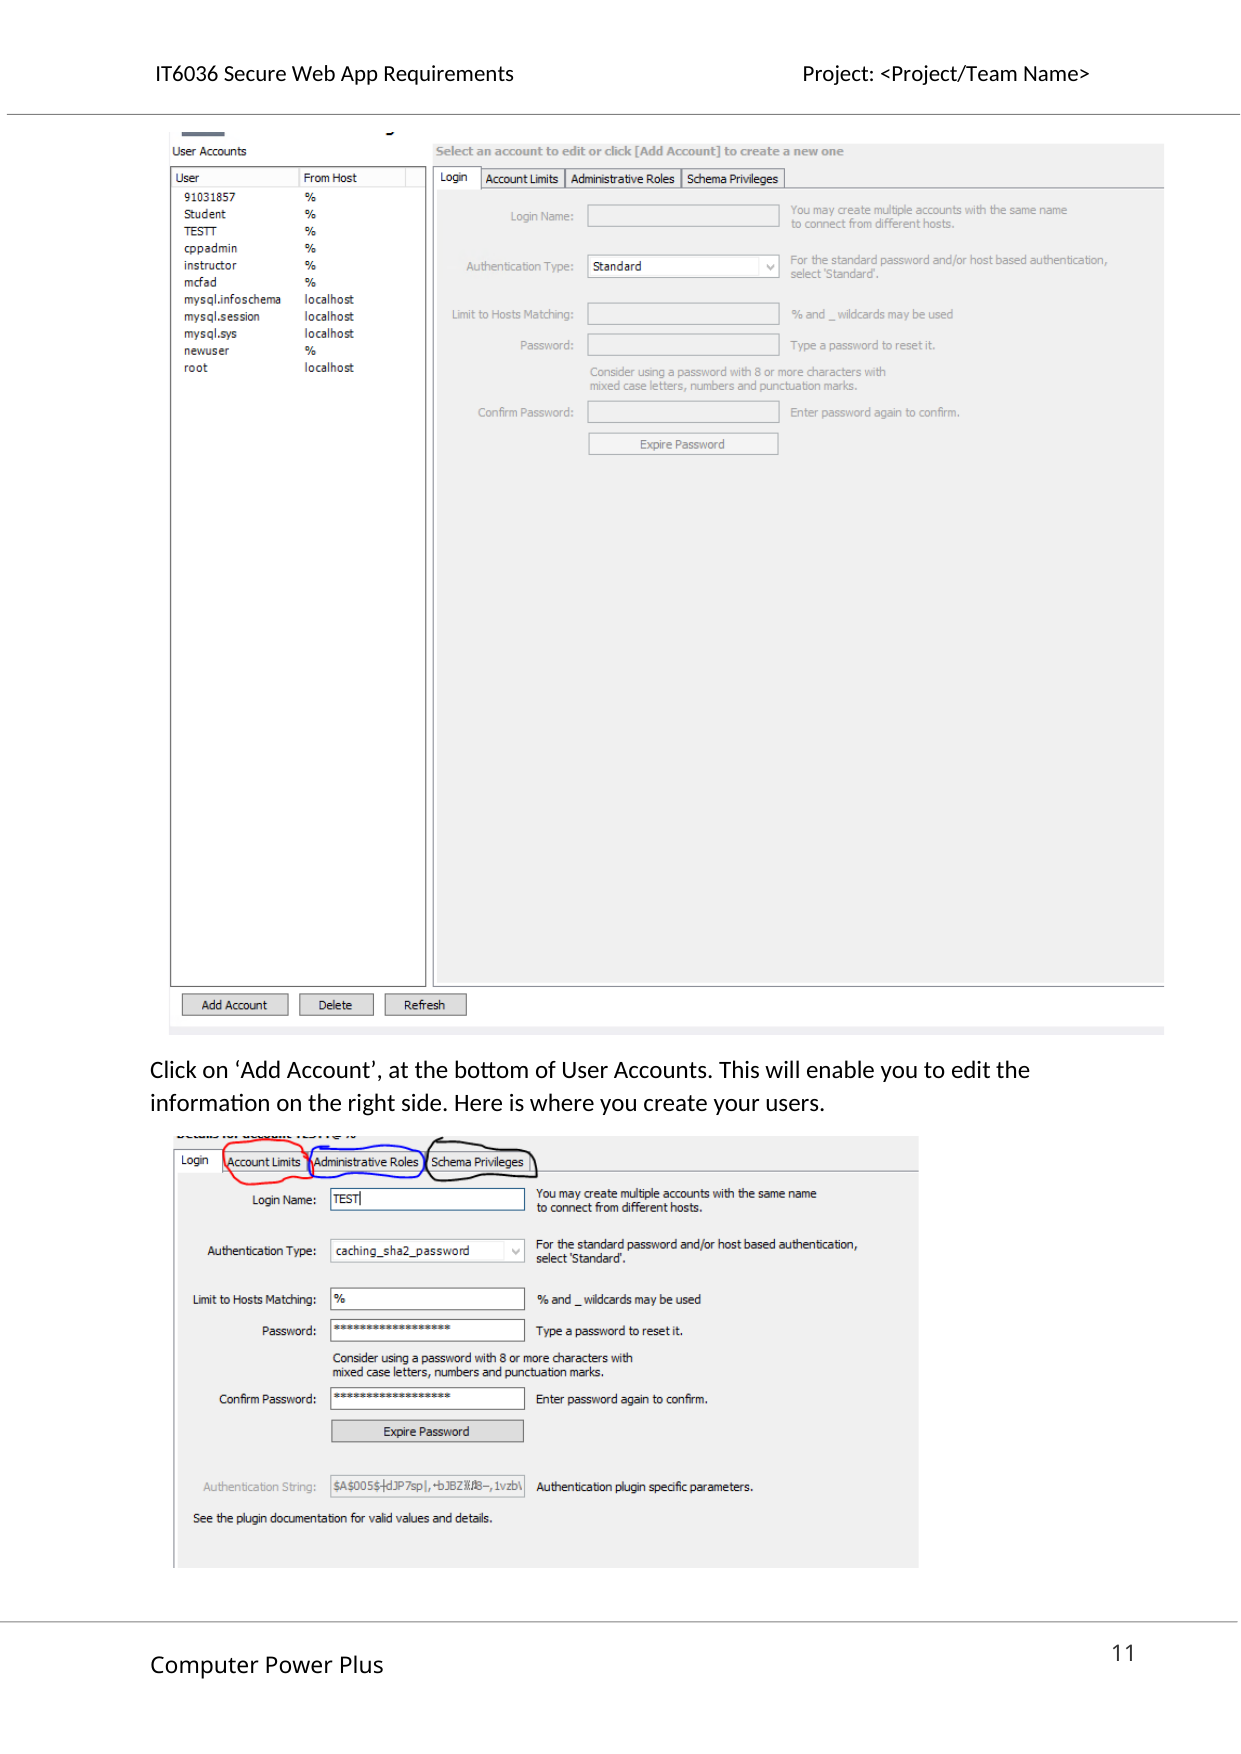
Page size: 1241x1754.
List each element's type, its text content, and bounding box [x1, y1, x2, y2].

text Click on ‘Add Account’, at the bottom of User Accounts. This will enable you to edit the information on the right side. Here is where you create your users. [150, 1054, 1090, 1117]
